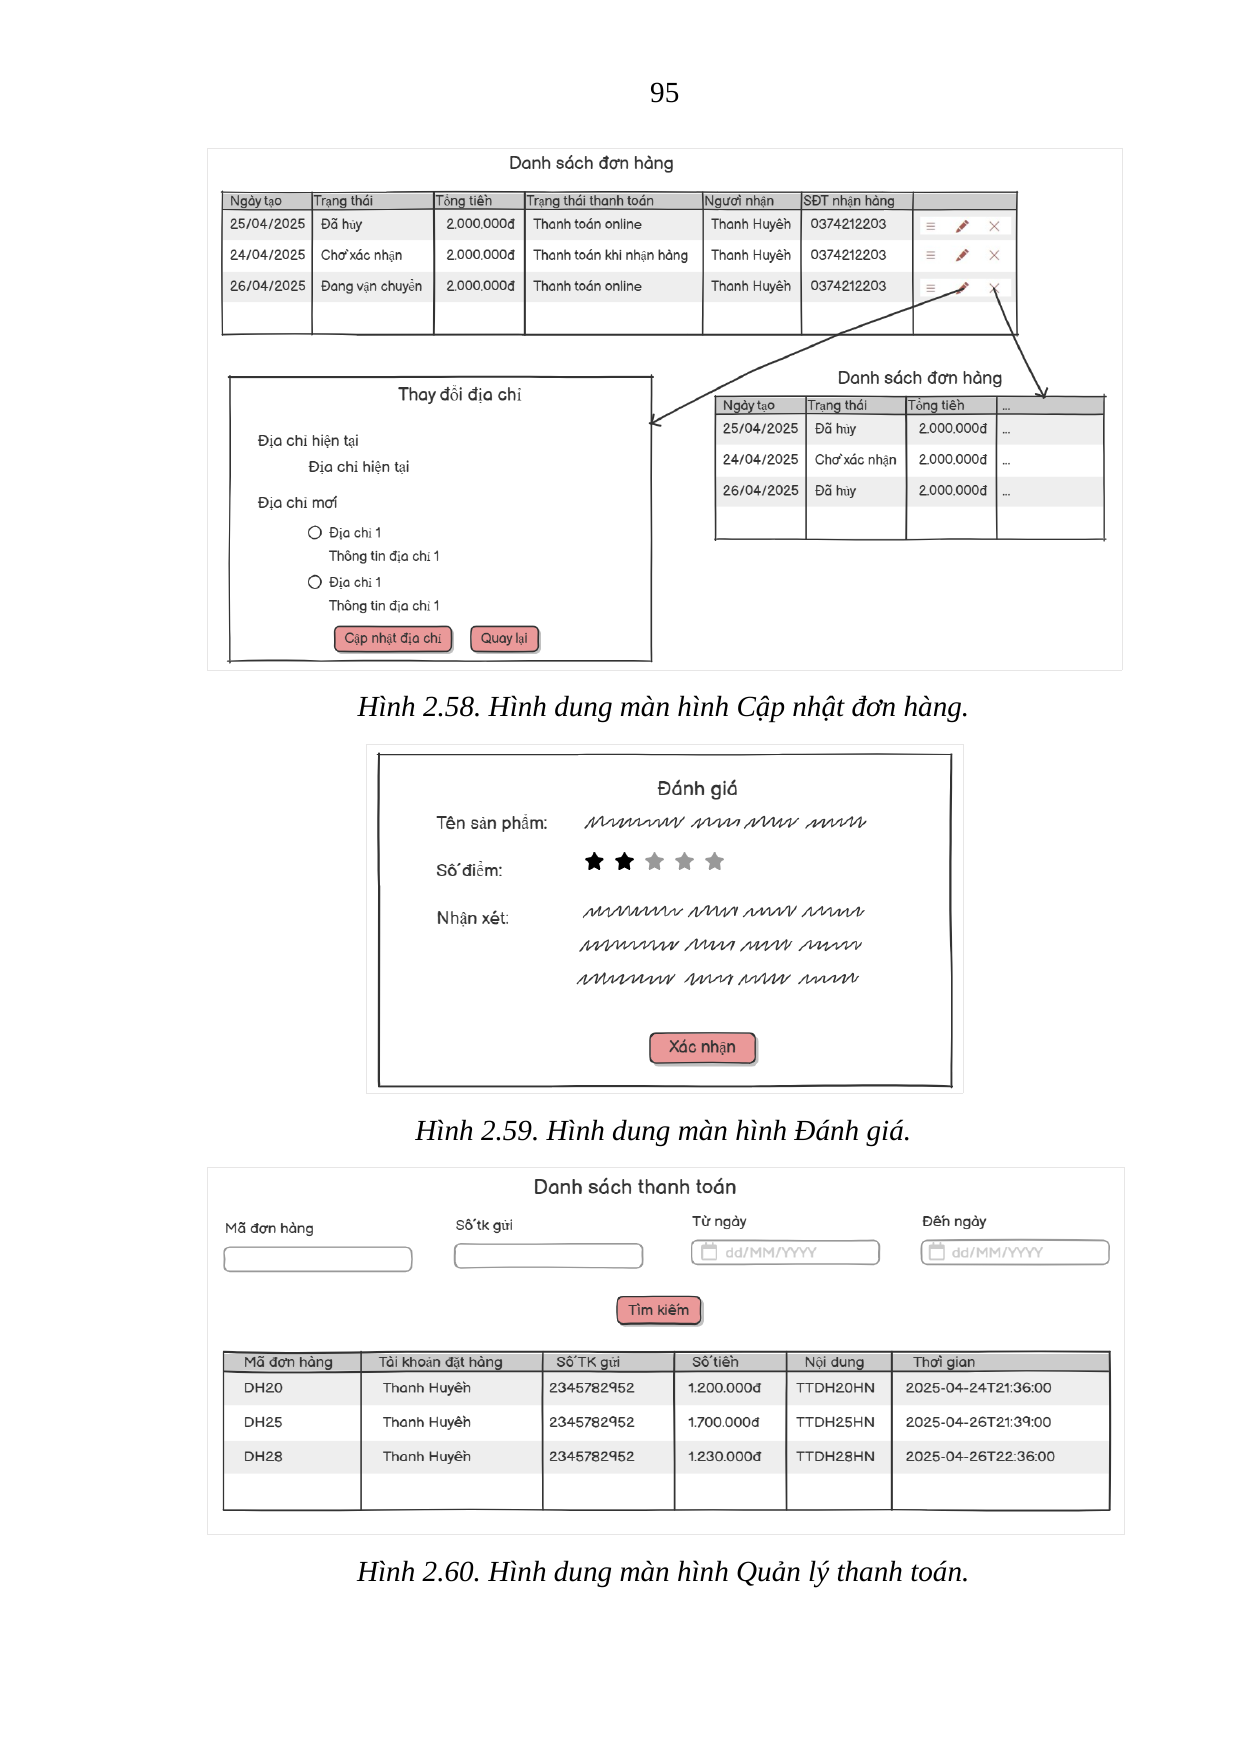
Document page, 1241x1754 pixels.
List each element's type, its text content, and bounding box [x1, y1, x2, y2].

picture [367, 745, 963, 1093]
picture [208, 149, 1122, 670]
picture [208, 1168, 1124, 1534]
text Hình 2.59. Hình dung màn hình Đánh giá. [207, 1113, 1122, 1146]
text Hình 2.60. Hình dung màn hình Quản lý thanh toán. [207, 1554, 1122, 1587]
text Hình 2.58. Hình dung màn hình Cập nhật đơn hàng. [207, 689, 1122, 723]
